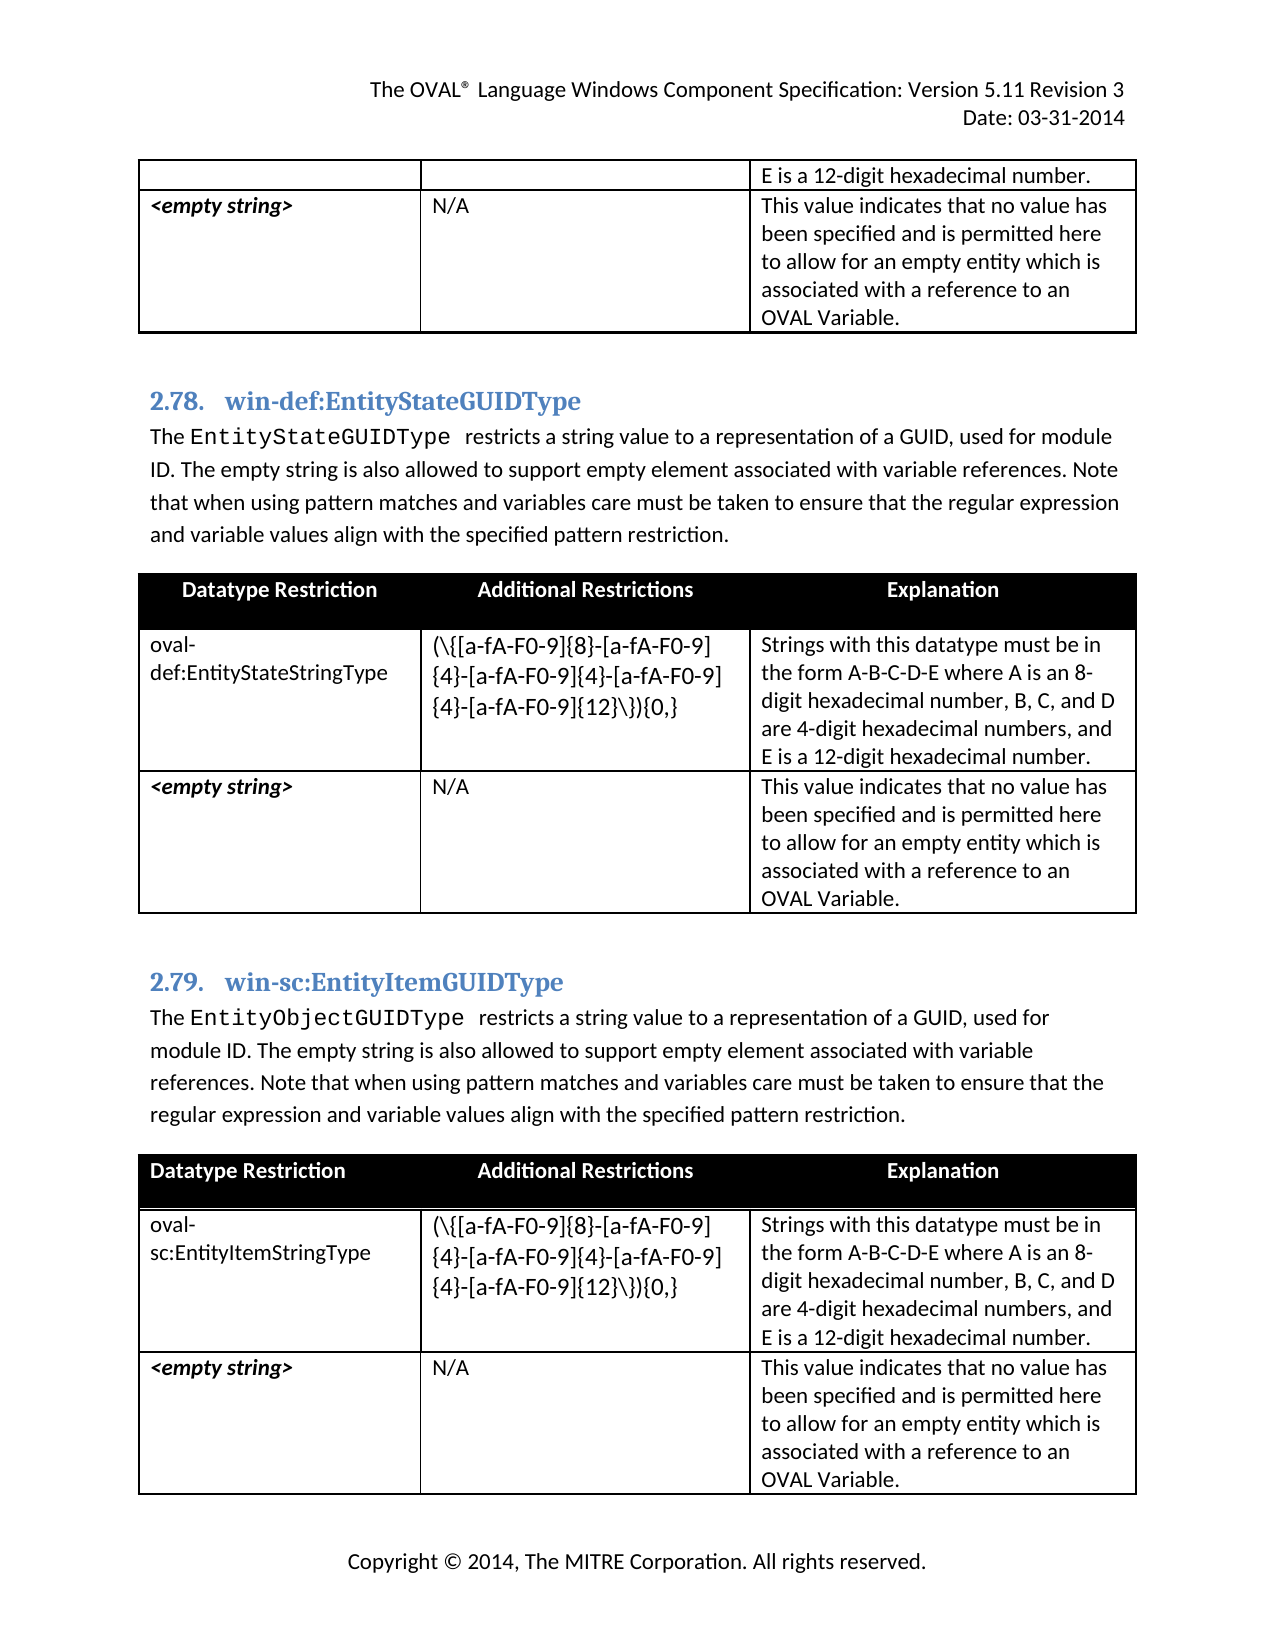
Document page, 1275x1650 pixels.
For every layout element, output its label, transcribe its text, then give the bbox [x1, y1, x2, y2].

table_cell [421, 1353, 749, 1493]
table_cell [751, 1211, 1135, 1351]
text The EntityStateGUIDType restricts a string value to a representation of a GUID, used for module ID. The empty string is also allowed to support empty element associated with variable references. Note that when using pattern matches and variables care must be taken to ensure that the regular expression and variable values align with the specified pattern restriction. [150, 422, 1125, 548]
text The EntityObjectGUIDType restricts a string value to a representation of a GUID, used for module ID. The empty string is also allowed to support empty element associated with variable references. Note that when using pattern matches and variables care must be taken to ensure that the regular expression and variable values align with the specified pattern restriction. [150, 1003, 1125, 1129]
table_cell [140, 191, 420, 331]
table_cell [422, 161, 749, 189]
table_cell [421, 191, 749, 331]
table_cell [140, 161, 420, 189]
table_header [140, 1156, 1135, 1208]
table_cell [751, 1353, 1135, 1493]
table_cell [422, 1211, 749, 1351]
subtitle win-sc:EntityItemGUIDType [150, 967, 1125, 998]
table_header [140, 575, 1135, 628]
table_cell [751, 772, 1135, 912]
subtitle win-def:EntityStateGUIDType [150, 386, 1125, 418]
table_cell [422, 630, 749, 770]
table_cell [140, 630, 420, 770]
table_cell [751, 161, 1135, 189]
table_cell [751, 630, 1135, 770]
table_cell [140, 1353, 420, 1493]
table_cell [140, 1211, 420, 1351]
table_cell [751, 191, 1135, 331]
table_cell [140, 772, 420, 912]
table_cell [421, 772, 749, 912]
